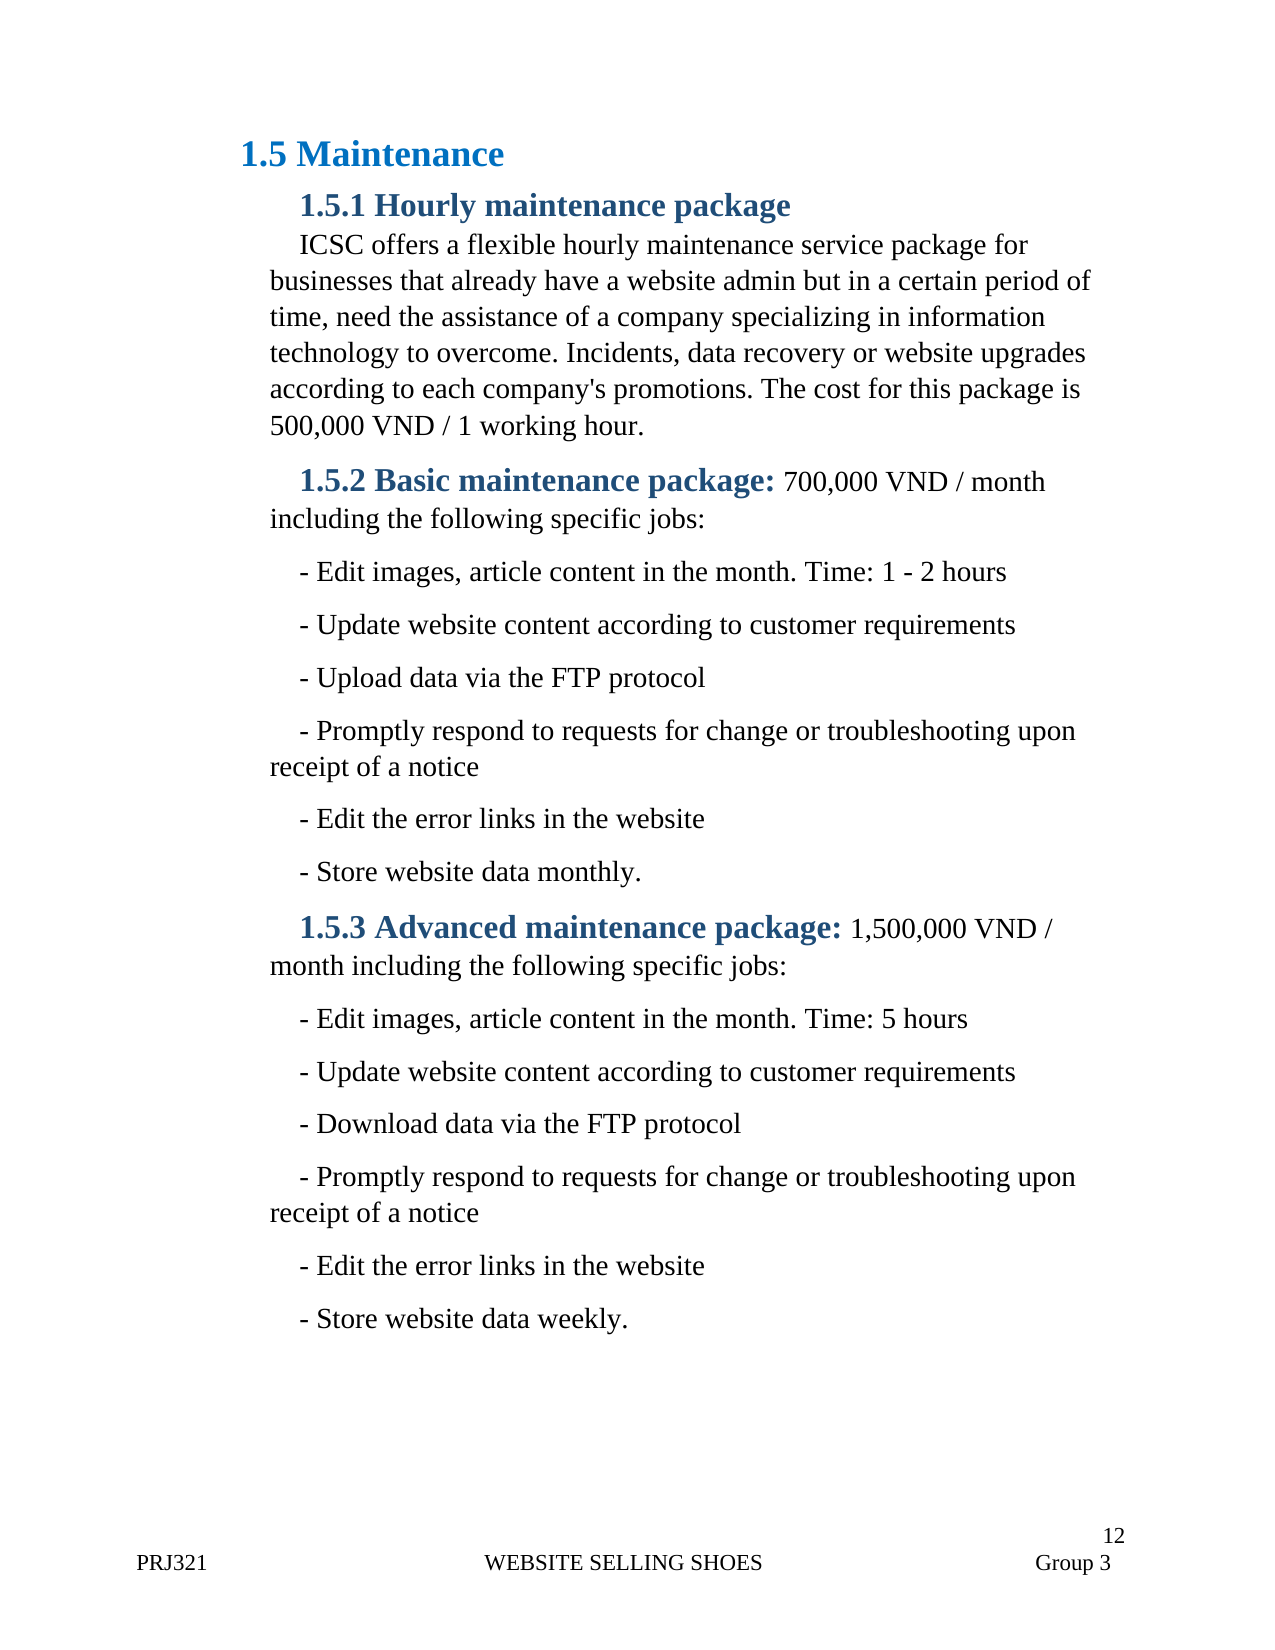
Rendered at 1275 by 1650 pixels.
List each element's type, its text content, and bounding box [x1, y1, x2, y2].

subtitle 1.5 Maintenance [122, 132, 1125, 175]
text - Edit images, article content in the month. Time: 5 hours [269, 1001, 1125, 1034]
text - Store website data weekly. [269, 1301, 1125, 1335]
text - Download data via the FTP protocol [269, 1107, 1125, 1140]
text 1.5.2 Basic maintenance package: 700,000 VND / month including the following specific jobs: [269, 461, 1125, 535]
text - Store website data monthly. [269, 854, 1125, 888]
text - Update website content according to customer requirements [269, 1054, 1125, 1087]
text - Update website content according to customer requirements [269, 607, 1125, 641]
text - Upload data via the FTP protocol [269, 660, 1125, 693]
subtitle 1.5.1 Hourly maintenance package [269, 186, 1125, 224]
text 1.5.3 Advanced maintenance package: 1,500,000 VND / month including the following specific jobs: [269, 907, 1125, 982]
text - Edit the error links in the website [269, 1248, 1125, 1282]
text - Promptly respond to requests for change or troubleshooting upon receipt of a notice [269, 1159, 1125, 1229]
text - Promptly respond to requests for change or troubleshooting upon receipt of a notice [269, 713, 1125, 782]
text ICSC offers a flexible hourly maintenance service package for businesses that already have a website admin but in a certain period of time, need the assistance of a company specializing in information technology to overcome. Incidents, data recovery or website upgrades according to each company's promotions. The cost for this package is 500,000 VND / 1 working hour. [269, 227, 1125, 441]
text - Edit images, article content in the month. Time: 1 - 2 hours [269, 554, 1125, 588]
text - Edit the error links in the website [269, 802, 1125, 835]
